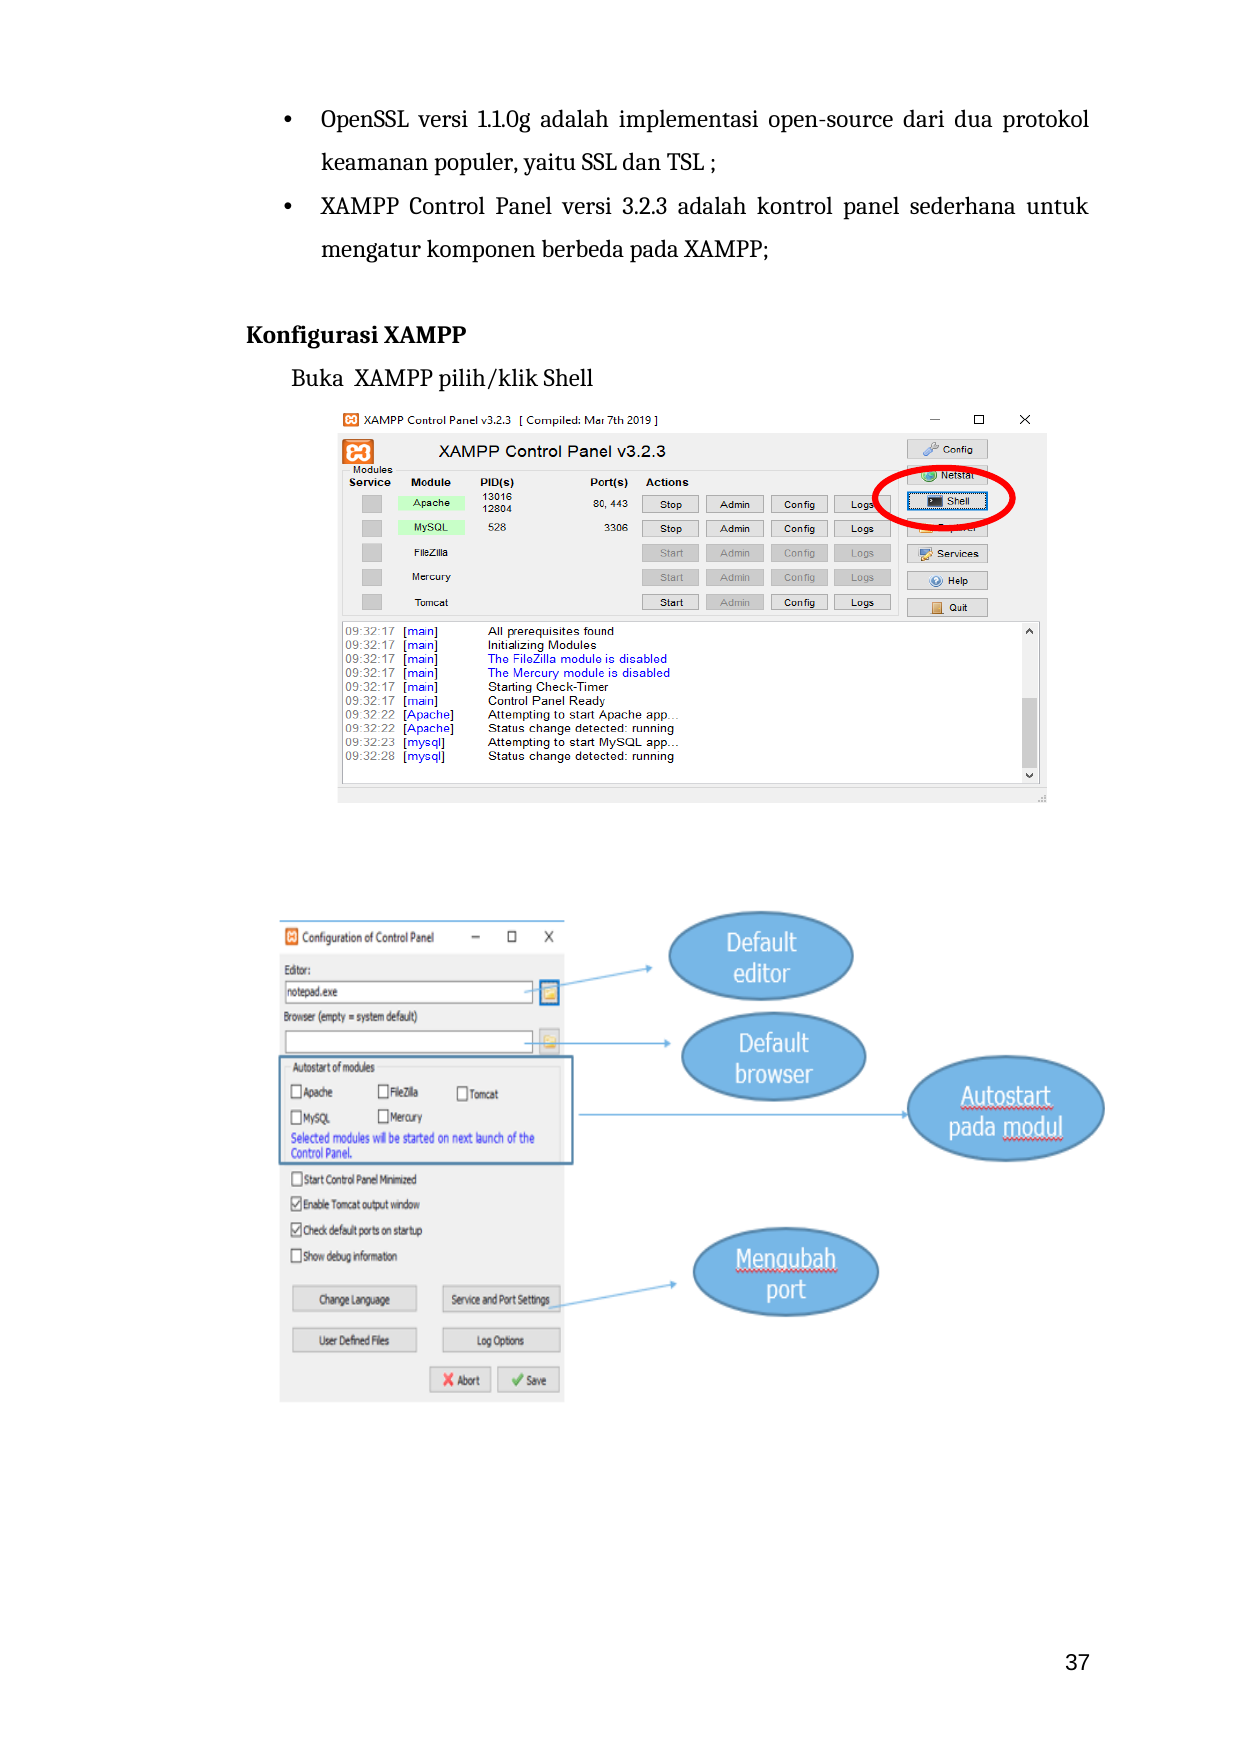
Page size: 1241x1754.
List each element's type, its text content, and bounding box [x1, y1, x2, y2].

list OpenSSL versi 1.1.0g adalah implementasi open-source dari dua protokol keamanan populer, yaitu SSL dan TSL ; [283, 104, 1090, 177]
list XAMPP Control Panel versi 3.2.3 adalah kontrol panel sederhana untuk mengatur komponen berbeda pada XAMPP; [283, 191, 1090, 264]
picture [337, 407, 1047, 803]
text Buka XAMPP pilih/klik Shell [291, 364, 1090, 393]
picture [245, 902, 1120, 1424]
text Konfigurasi XAMPP [246, 321, 1090, 350]
